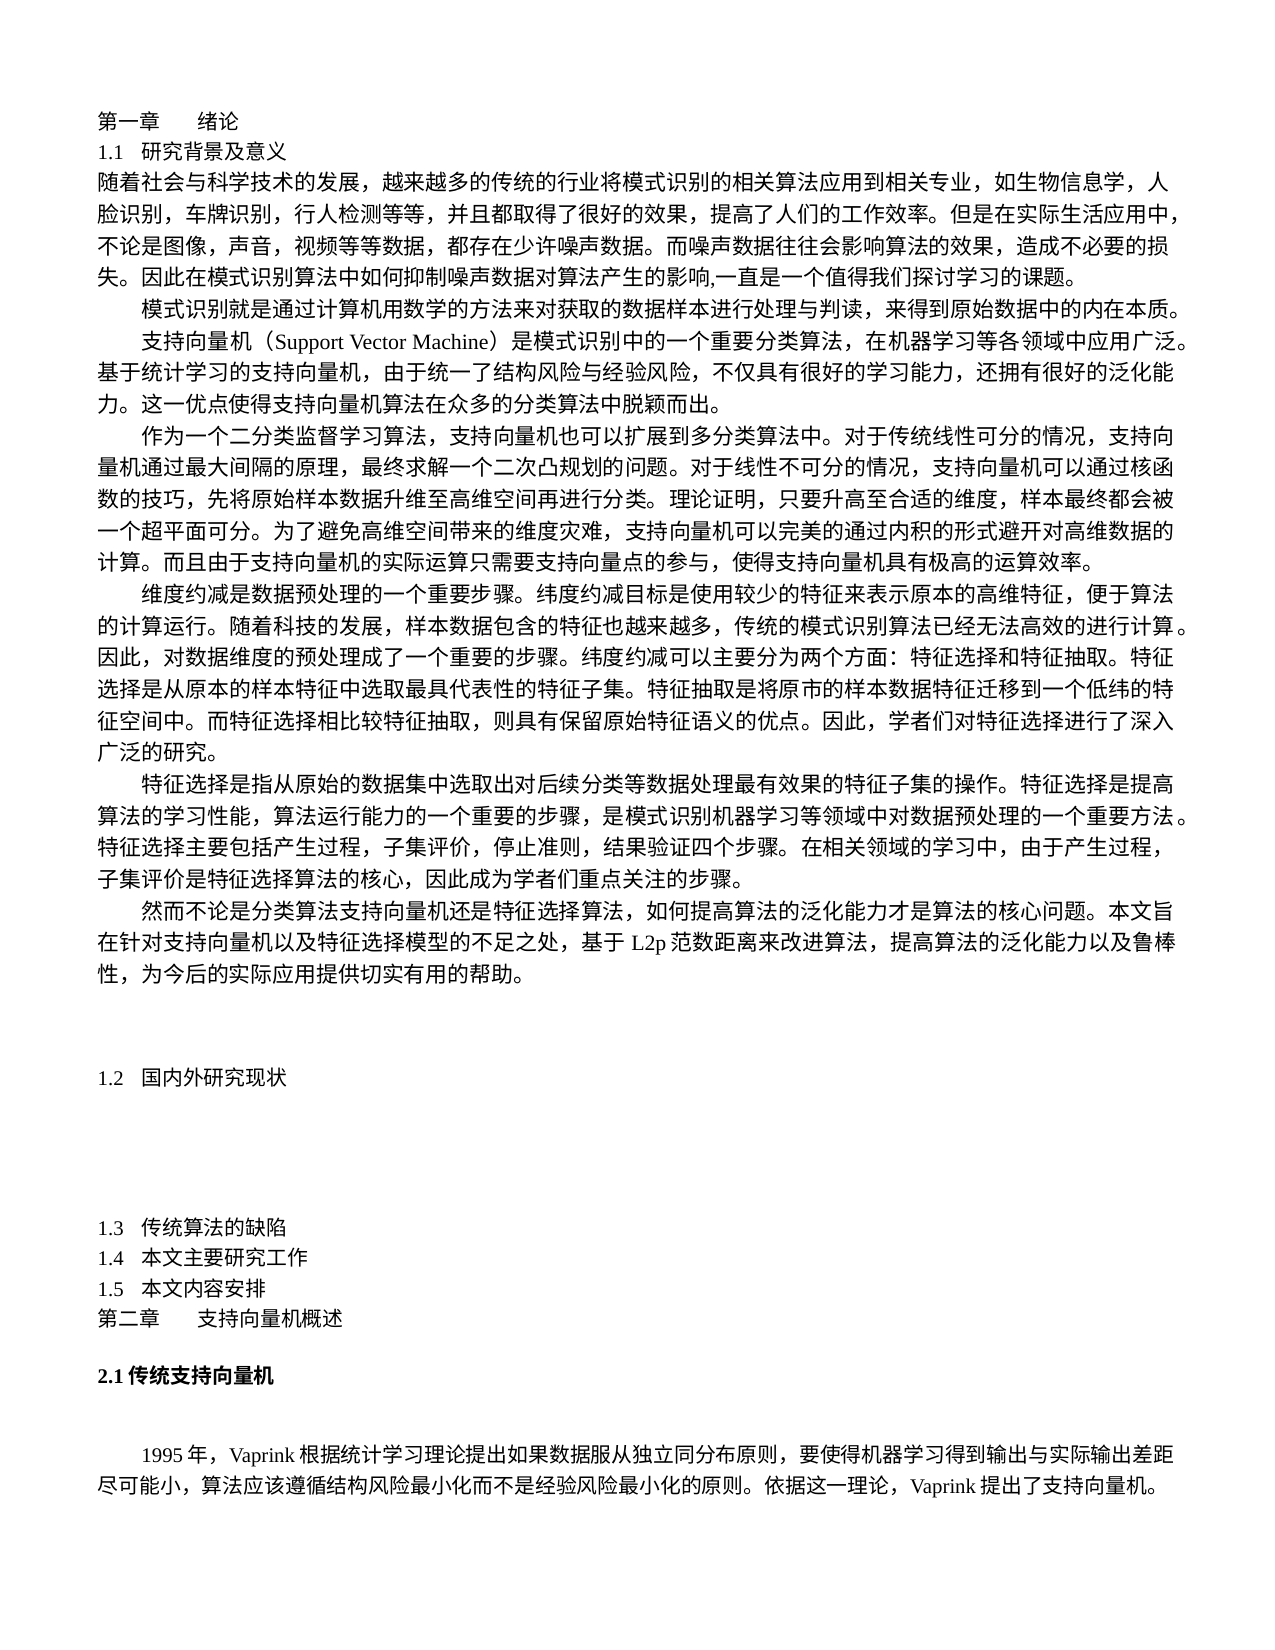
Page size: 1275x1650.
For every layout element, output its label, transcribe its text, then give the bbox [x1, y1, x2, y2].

list 研究背景及意义 [97, 135, 1177, 165]
subtitle 2.1 传统支持向量机 [97, 1359, 1177, 1389]
list 支持向量机概述 [97, 1302, 1177, 1332]
text 维度约减是数据预处理的一个重要步骤。纬度约减目标是使用较少的特征来表示原本的高维特征，便于算法的计算运行。随着科技的发展，样本数据包含的特征也越来越多，传统的模式识别算法已经无法高效的进行计算。因此，对数据维度的预处理成了一个重要的步骤。纬度约减可以主要分为两个方面：特征选择和特征抽取。特征选择是从原本的样本特征中选取最具代表性的特征子集。特征抽取是将原市的样本数据特征迁移到一个低纬的特征空间中。而特征选择相比较特征抽取，则具有保留原始特征语义的优点。因此，学者们对特征选择进行了深入广泛的研究。 [97, 577, 1177, 767]
list 本文内容安排 [97, 1272, 1177, 1302]
text 模式识别就是通过计算机用数学的方法来对获取的数据样本进行处理与判读，来得到原始数据中的内在本质。 [97, 292, 1177, 324]
list 国内外研究现状 [97, 1061, 1177, 1091]
list 绪论 [97, 105, 1177, 135]
list 传统算法的缺陷 [97, 1211, 1177, 1242]
text 支持向量机（Support Vector Machine）是模式识别中的一个重要分类算法，在机器学习等各领域中应用广泛。基于统计学习的支持向量机，由于统一了结构风险与经验风险，不仅具有很好的学习能力，还拥有很好的泛化能力。这一优点使得支持向量机算法在众多的分类算法中脱颖而出。 [97, 324, 1177, 419]
text 作为一个二分类监督学习算法，支持向量机也可以扩展到多分类算法中。对于传统线性可分的情况，支持向量机通过最大间隔的原理，最终求解一个二次凸规划的问题。对于线性不可分的情况，支持向量机可以通过核函数的技巧，先将原始样本数据升维至高维空间再进行分类。理论证明，只要升高至合适的维度，样本最终都会被一个超平面可分。为了避免高维空间带来的维度灾难，支持向量机可以完美的通过内积的形式避开对高维数据的计算。而且由于支持向量机的实际运算只需要支持向量点的参与，使得支持向量机具有极高的运算效率。 [97, 419, 1177, 577]
text 1995年，Vaprink根据统计学习理论提出如果数据服从独立同分布原则，要使得机器学习得到输出与实际输出差距尽可能小，算法应该遵循结构风险最小化而不是经验风险最小化的原则。依据这一理论，Vaprink提出了支持向量机。 [97, 1439, 1177, 1499]
text 特征选择是指从原始的数据集中选取出对后续分类等数据处理最有效果的特征子集的操作。特征选择是提高算法的学习性能，算法运行能力的一个重要的步骤，是模式识别机器学习等领域中对数据预处理的一个重要方法。特征选择主要包括产生过程，子集评价，停止准则，结果验证四个步骤。在相关领域的学习中，由于产生过程，子集评价是特征选择算法的核心，因此成为学者们重点关注的步骤。 [97, 767, 1177, 894]
text 随着社会与科学技术的发展，越来越多的传统的行业将模式识别的相关算法应用到相关专业，如生物信息学，人脸识别，车牌识别，行人检测等等，并且都取得了很好的效果，提高了人们的工作效率。但是在实际生活应用中，不论是图像，声音，视频等等数据，都存在少许噪声数据。而噪声数据往往会影响算法的效果，造成不必要的损失。因此在模式识别算法中如何抑制噪声数据对算法产生的影响,一直是一个值得我们探讨学习的课题。 [97, 165, 1177, 292]
list 本文主要研究工作 [97, 1242, 1177, 1272]
text 然而不论是分类算法支持向量机还是特征选择算法，如何提高算法的泛化能力才是算法的核心问题。本文旨在针对支持向量机以及特征选择模型的不足之处，基于L2p范数距离来改进算法，提高算法的泛化能力以及鲁棒性，为今后的实际应用提供切实有用的帮助。 [97, 894, 1177, 989]
